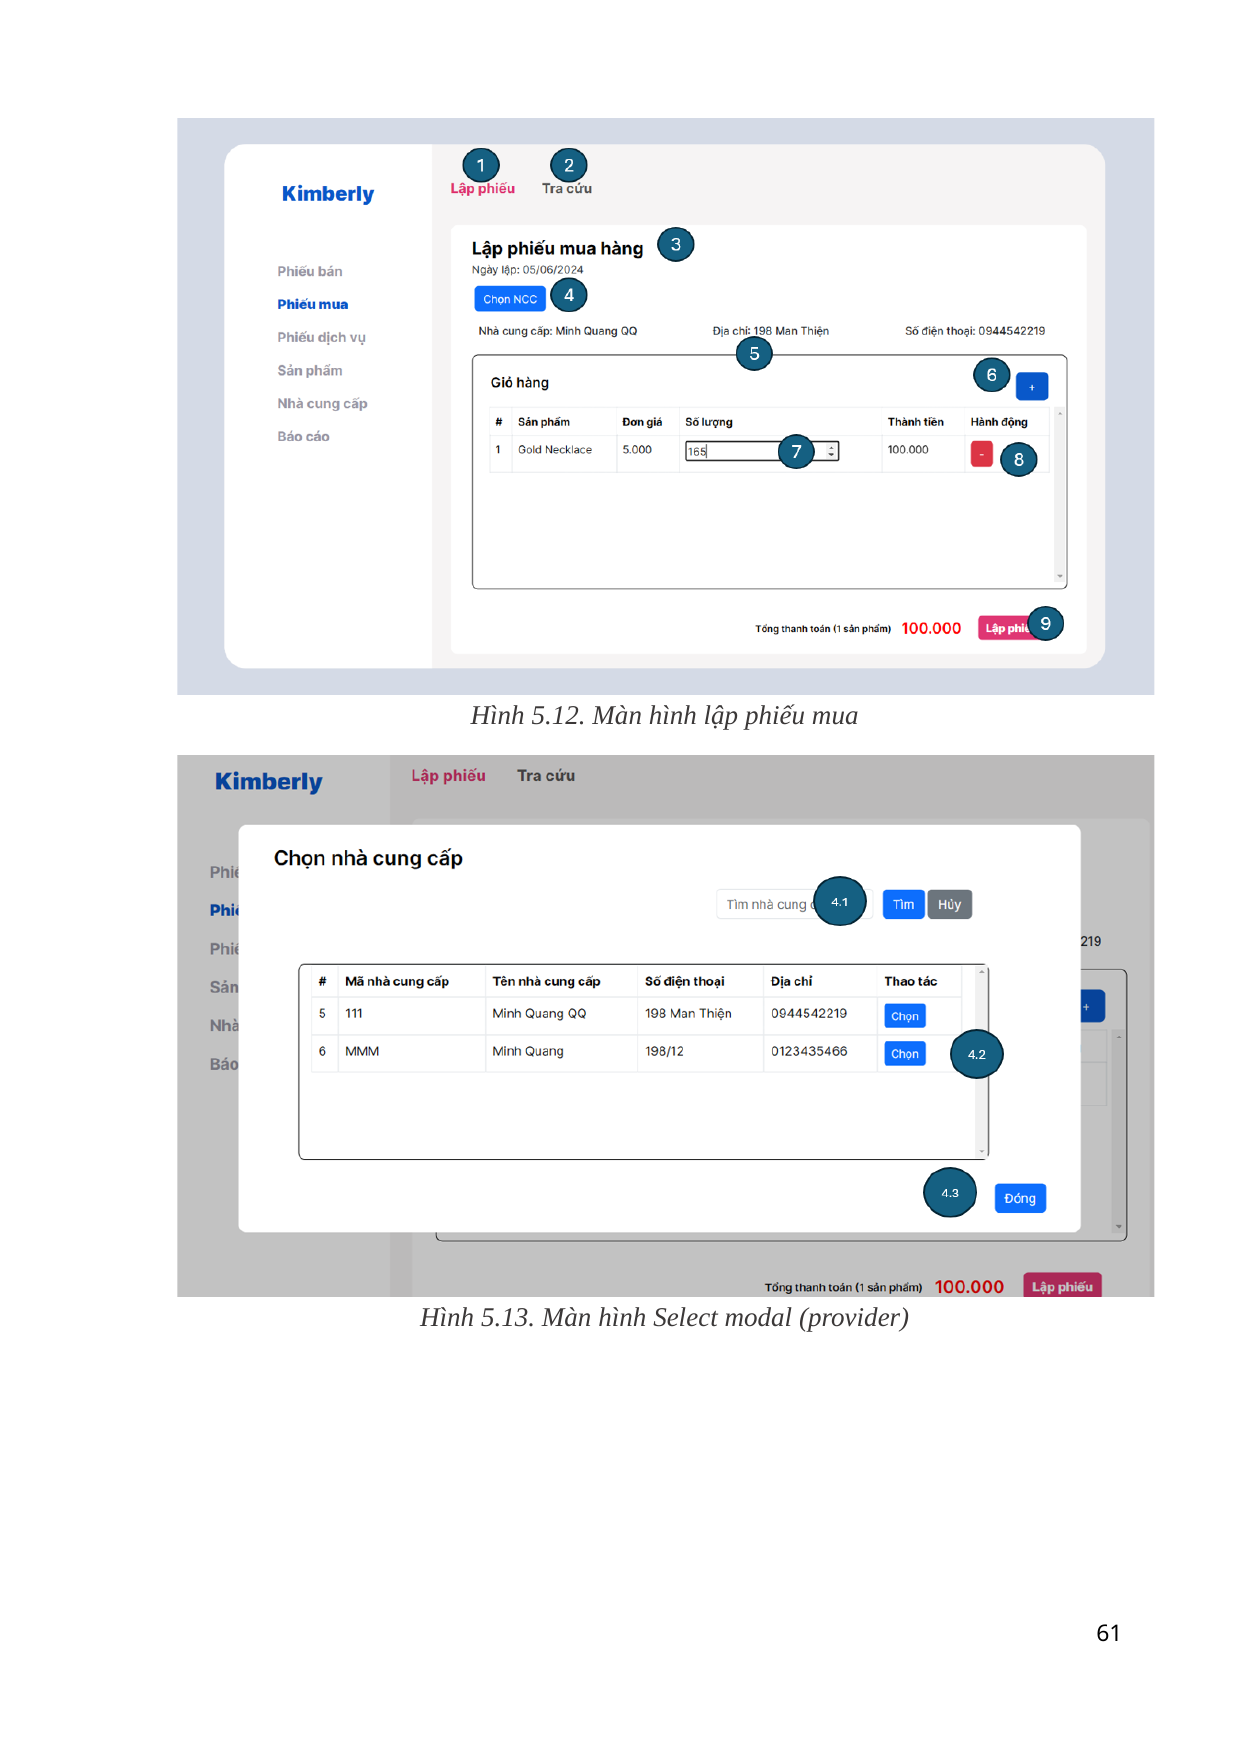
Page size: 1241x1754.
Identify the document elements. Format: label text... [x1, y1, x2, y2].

picture [177, 118, 1155, 695]
picture [177, 755, 1155, 1297]
